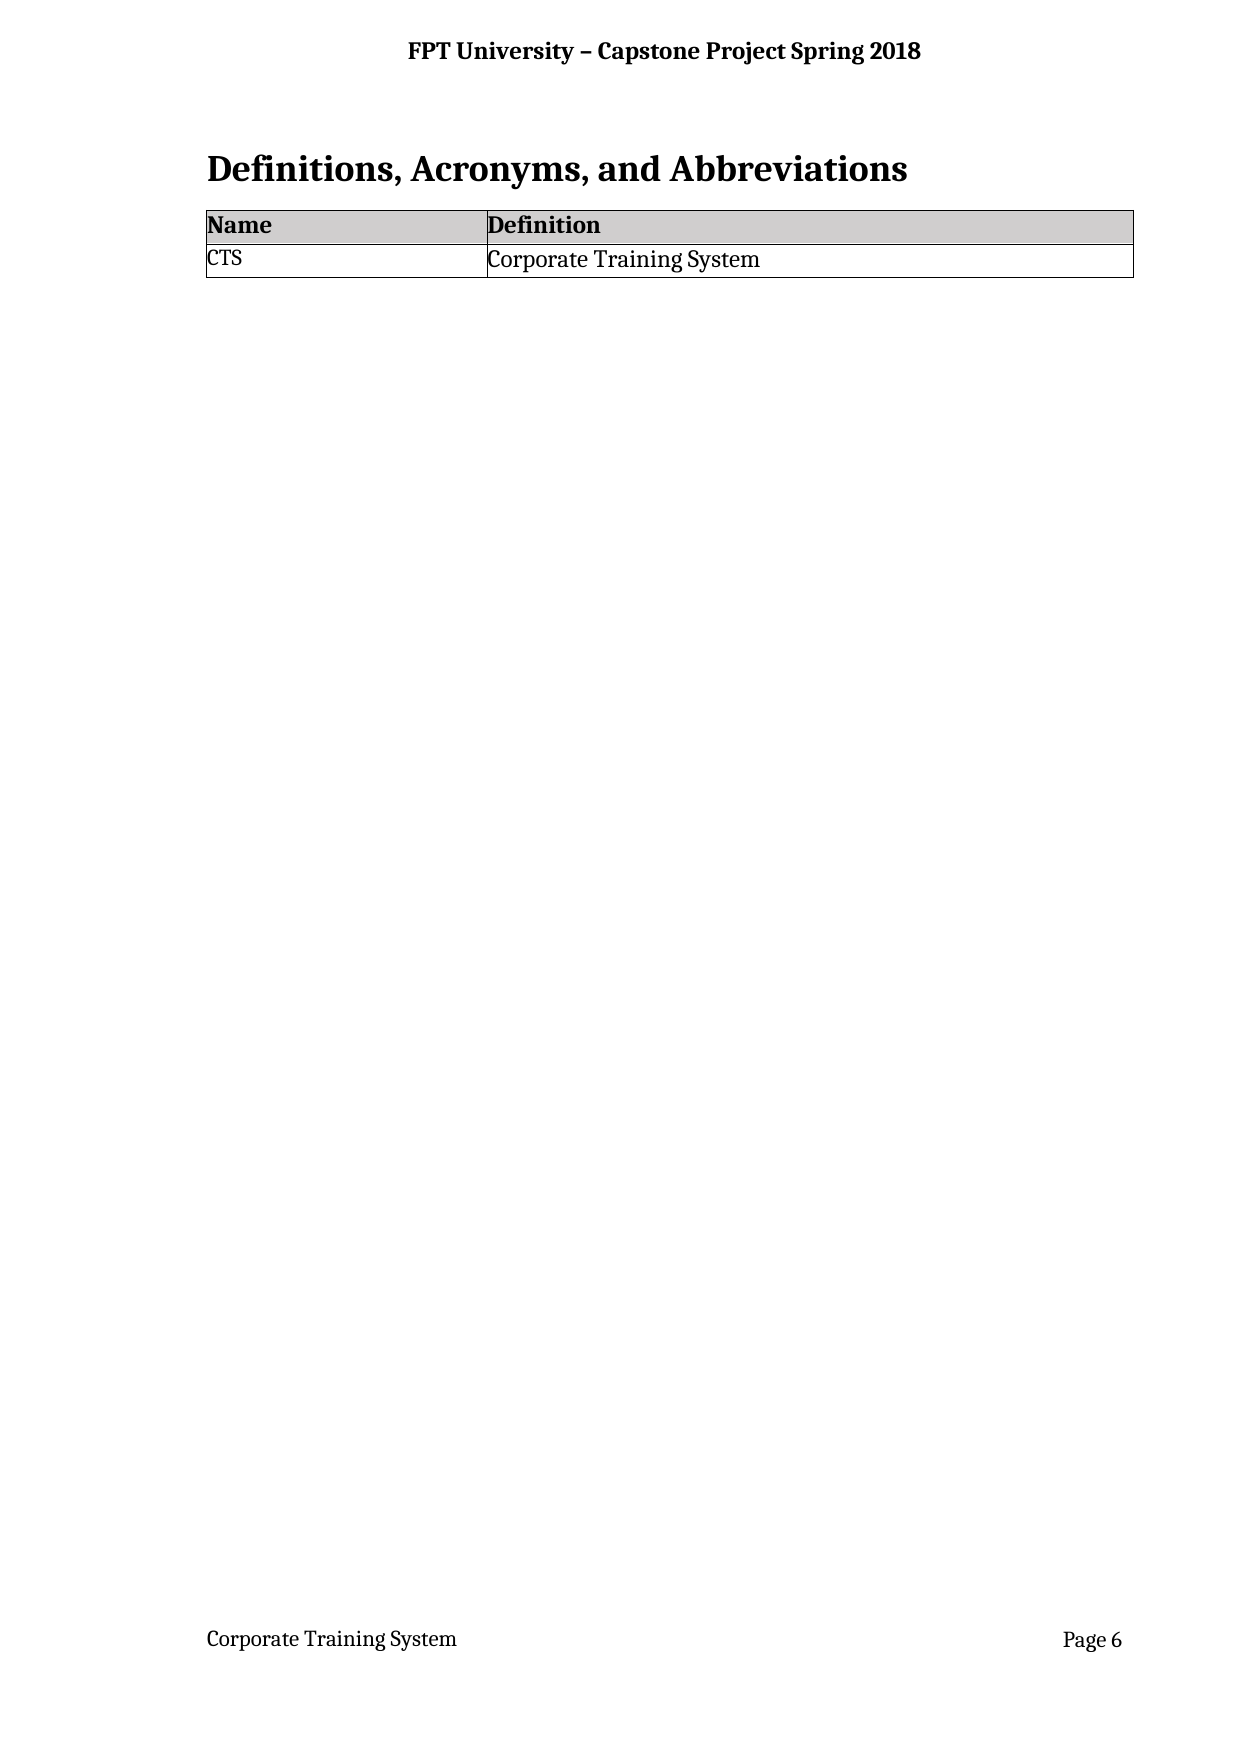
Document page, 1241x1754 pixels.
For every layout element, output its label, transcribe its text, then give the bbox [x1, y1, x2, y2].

table_cell Corporate Training System [488, 245, 1133, 277]
subtitle Definitions, Acronyms, and Abbreviations [207, 148, 1124, 191]
table_header Name [207, 211, 487, 243]
table_header Definition [488, 211, 1133, 243]
table_cell CTS [207, 245, 487, 277]
